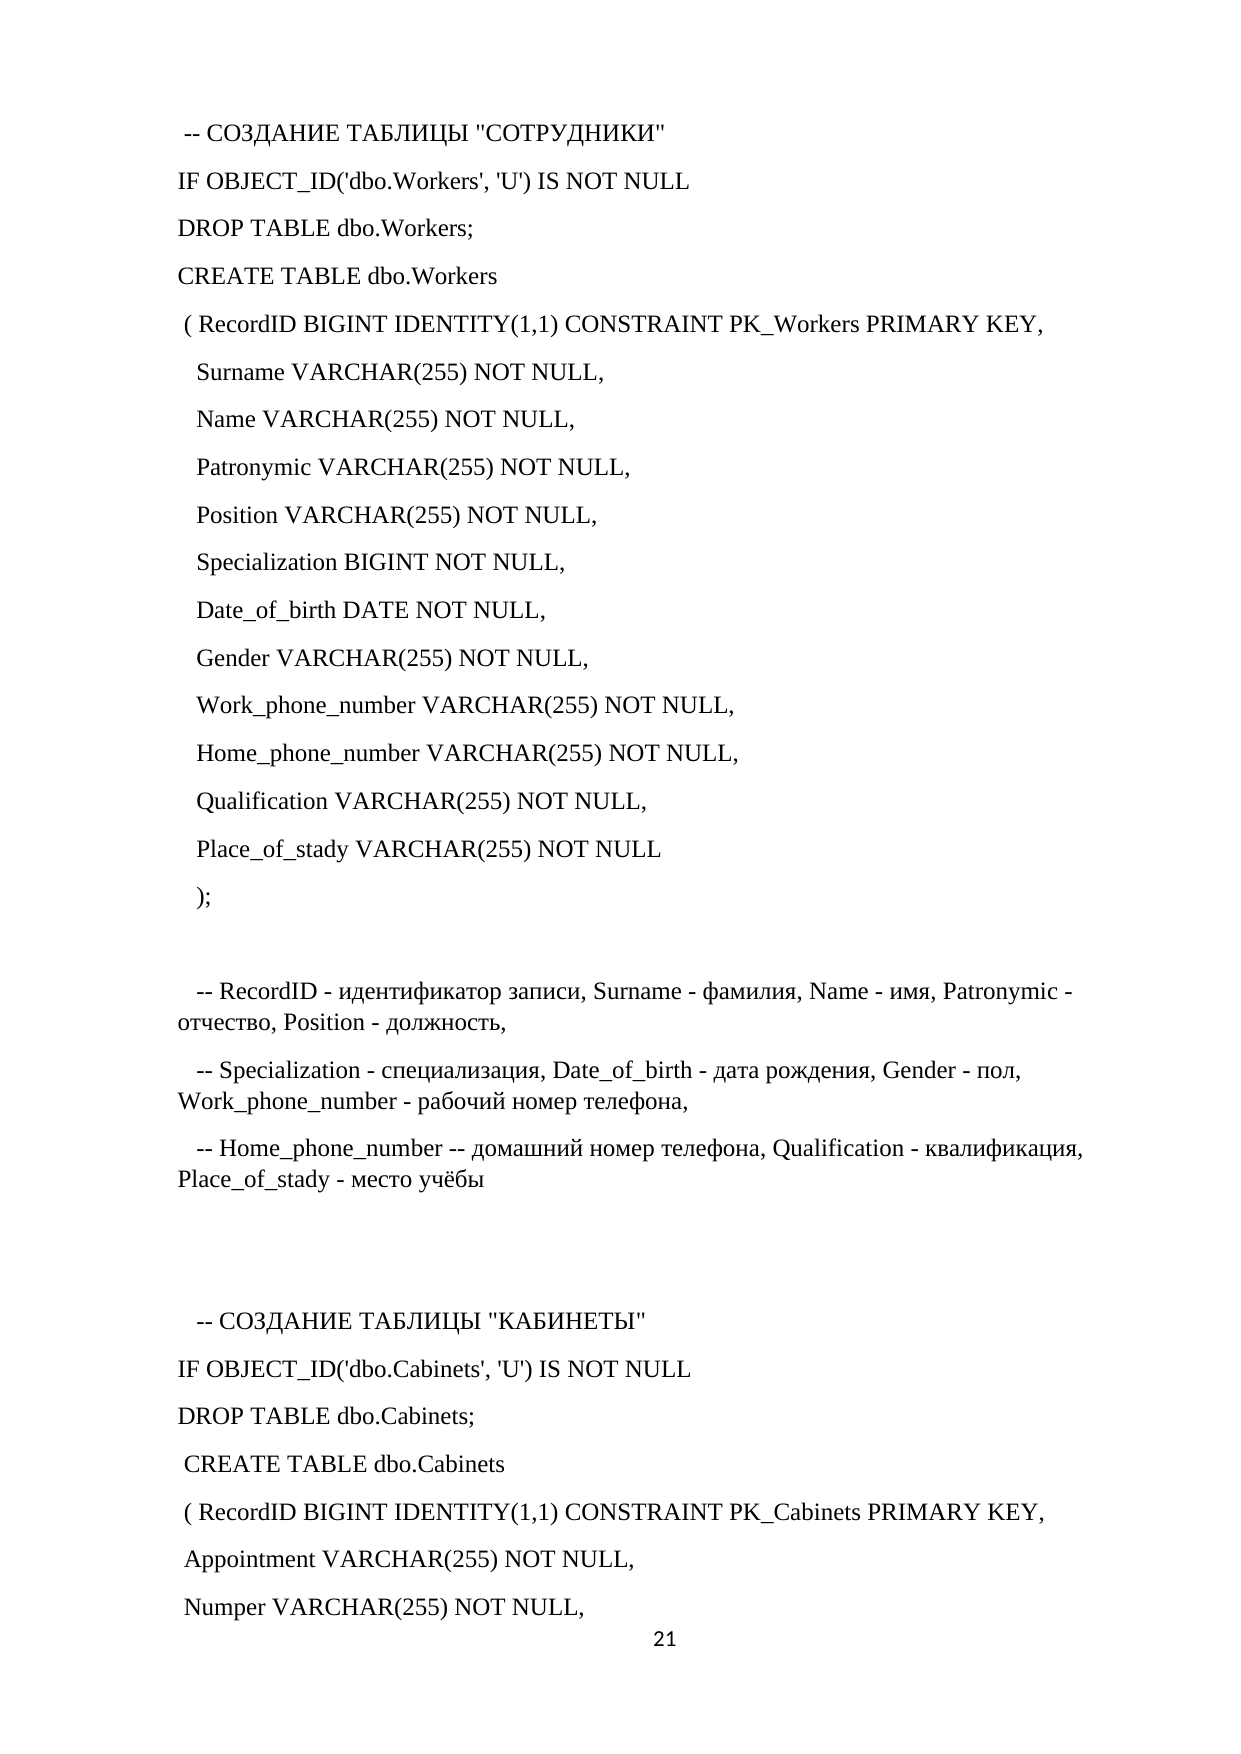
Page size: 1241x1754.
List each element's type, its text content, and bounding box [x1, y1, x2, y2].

text IF OBJECT_ID('dbo.Workers', 'U') IS NOT NULL [177, 166, 1152, 194]
text -- Specialization - специализация, Date_of_birth - дата рождения, Gender - пол, Work_phone_number - рабочий номер телефона, [177, 1055, 1152, 1114]
text IF OBJECT_ID('dbo.Cabinets', 'U') IS NOT NULL [177, 1354, 1152, 1382]
text DROP TABLE dbo.Workers; [177, 213, 1152, 242]
text Name VARCHAR(255) NOT NULL, [177, 404, 1152, 433]
text Patronymic VARCHAR(255) NOT NULL, [177, 452, 1152, 481]
text -- RecordID - идентификатор записи, Surname - фамилия, Name - имя, Patronymic - отчество, Position - должность, [177, 976, 1152, 1036]
text Specialization BIGINT NOT NULL, [177, 547, 1152, 576]
text Date_of_birth DATE NOT NULL, [177, 595, 1152, 624]
text Appointment VARCHAR(255) NOT NULL, [177, 1544, 1152, 1573]
text Numper VARCHAR(255) NOT NULL, [177, 1592, 1152, 1621]
text -- СОЗДАНИЕ ТАБЛИЦЫ "СОТРУДНИКИ" [177, 118, 1152, 147]
text Surname VARCHAR(255) NOT NULL, [177, 357, 1152, 385]
text Home_phone_number VARCHAR(255) NOT NULL, [177, 738, 1152, 767]
text -- Home_phone_number -- домашний номер телефона, Qualification - квалификация, Place_of_stady - место учёбы [177, 1133, 1152, 1193]
text Qualification VARCHAR(255) NOT NULL, [177, 786, 1152, 815]
text Work_phone_number VARCHAR(255) NOT NULL, [177, 691, 1152, 719]
text ( RecordID BIGINT IDENTITY(1,1) CONSTRAINT PK_Workers PRIMARY KEY, [177, 309, 1152, 338]
text Position VARCHAR(255) NOT NULL, [177, 500, 1152, 528]
text CREATE TABLE dbo.Cabinets [177, 1449, 1152, 1478]
text ); [177, 881, 1152, 910]
text CREATE TABLE dbo.Workers [177, 261, 1152, 290]
text -- СОЗДАНИЕ ТАБЛИЦЫ "КАБИНЕТЫ" [177, 1306, 1152, 1335]
text Place_of_stady VARCHAR(255) NOT NULL [177, 834, 1152, 862]
text DROP TABLE dbo.Cabinets; [177, 1401, 1152, 1430]
text ( RecordID BIGINT IDENTITY(1,1) CONSTRAINT PK_Cabinets PRIMARY KEY, [177, 1497, 1152, 1526]
text Gender VARCHAR(255) NOT NULL, [177, 643, 1152, 672]
